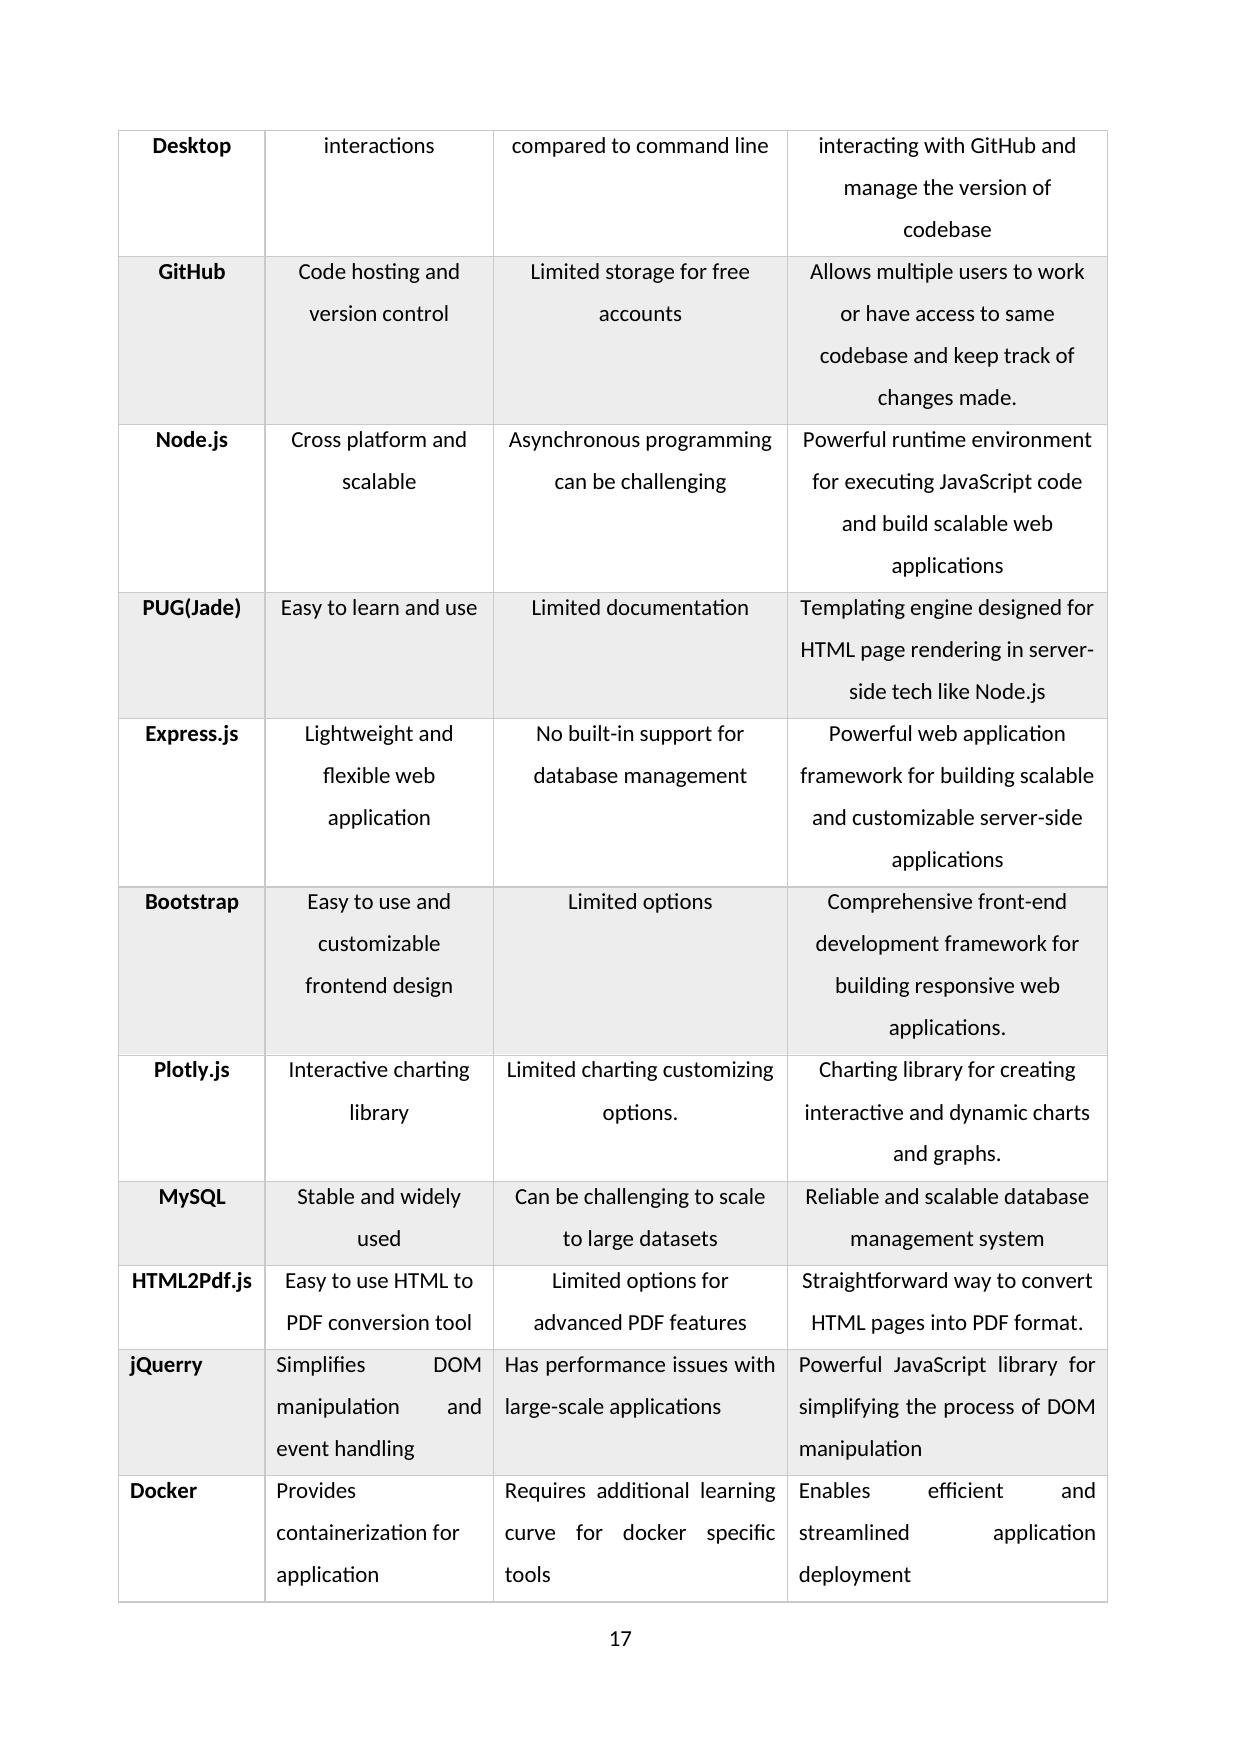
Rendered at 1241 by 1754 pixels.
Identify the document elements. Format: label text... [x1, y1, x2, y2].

table_cell Express.js [119, 719, 264, 886]
table_cell Templating engine designed for HTML page rendering in server-side tech like Node.js [788, 593, 1107, 718]
table_cell Simplifies DOM manipulation and event handling [266, 1350, 493, 1475]
table_cell Allows multiple users to work or have access to same codebase and keep track of changes made. [788, 257, 1107, 424]
table_cell jQuerry [119, 1350, 264, 1475]
table_cell Lightweight and flexible web application [266, 719, 493, 886]
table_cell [494, 1476, 787, 1601]
table_cell HTML2Pdf.js [119, 1266, 264, 1349]
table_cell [788, 131, 1107, 256]
table_cell Easy to use HTML to PDF conversion tool [266, 1266, 493, 1349]
table_cell Limited documentation [494, 593, 787, 718]
table_cell Powerful runtime environment for executing JavaScript code and build scalable web applications [788, 425, 1107, 592]
table_cell GitHub Desktop [119, 131, 264, 256]
table_cell Code hosting and version control [266, 257, 493, 424]
table_cell Docker [119, 1476, 264, 1601]
table_cell Can be challenging to scale to large datasets [494, 1182, 787, 1265]
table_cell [266, 1476, 493, 1601]
table_cell Limited options for advanced PDF features [494, 1266, 787, 1349]
table_cell Easy to learn and use [266, 593, 493, 718]
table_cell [266, 131, 493, 256]
table_cell No built-in support for database management [494, 719, 787, 886]
table_cell Limited charting customizing options. [494, 1056, 787, 1181]
table_cell MySQL [119, 1182, 264, 1265]
table_cell PUG(Jade) [119, 593, 264, 718]
table_cell Has performance issues with large-scale applications [494, 1350, 787, 1475]
table_cell Interactive charting library [266, 1056, 493, 1181]
table_cell Stable and widely used [266, 1182, 493, 1265]
table_cell Limited options [494, 888, 787, 1054]
table_cell Asynchronous programming can be challenging [494, 425, 787, 592]
table_cell Charting library for creating interactive and dynamic charts and graphs. [788, 1056, 1107, 1181]
table_cell Easy to use and customizable frontend design [266, 888, 493, 1054]
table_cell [494, 131, 787, 256]
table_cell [788, 1476, 1107, 1601]
table_cell GitHub [119, 257, 264, 424]
table_cell Reliable and scalable database management system [788, 1182, 1107, 1265]
table_cell Cross platform and scalable [266, 425, 493, 592]
table_cell Node.js [119, 425, 264, 592]
table_cell Straightforward way to convert HTML pages into PDF format. [788, 1266, 1107, 1349]
table_cell Limited storage for free accounts [494, 257, 787, 424]
table_cell Powerful web application framework for building scalable and customizable server-side applications [788, 719, 1107, 886]
table_cell Plotly.js [119, 1056, 264, 1181]
table_cell Comprehensive front-end development framework for building responsive web applications. [788, 888, 1107, 1054]
table_cell Powerful JavaScript library for simplifying the process of DOM manipulation [788, 1350, 1107, 1475]
table_cell Bootstrap [119, 888, 264, 1054]
